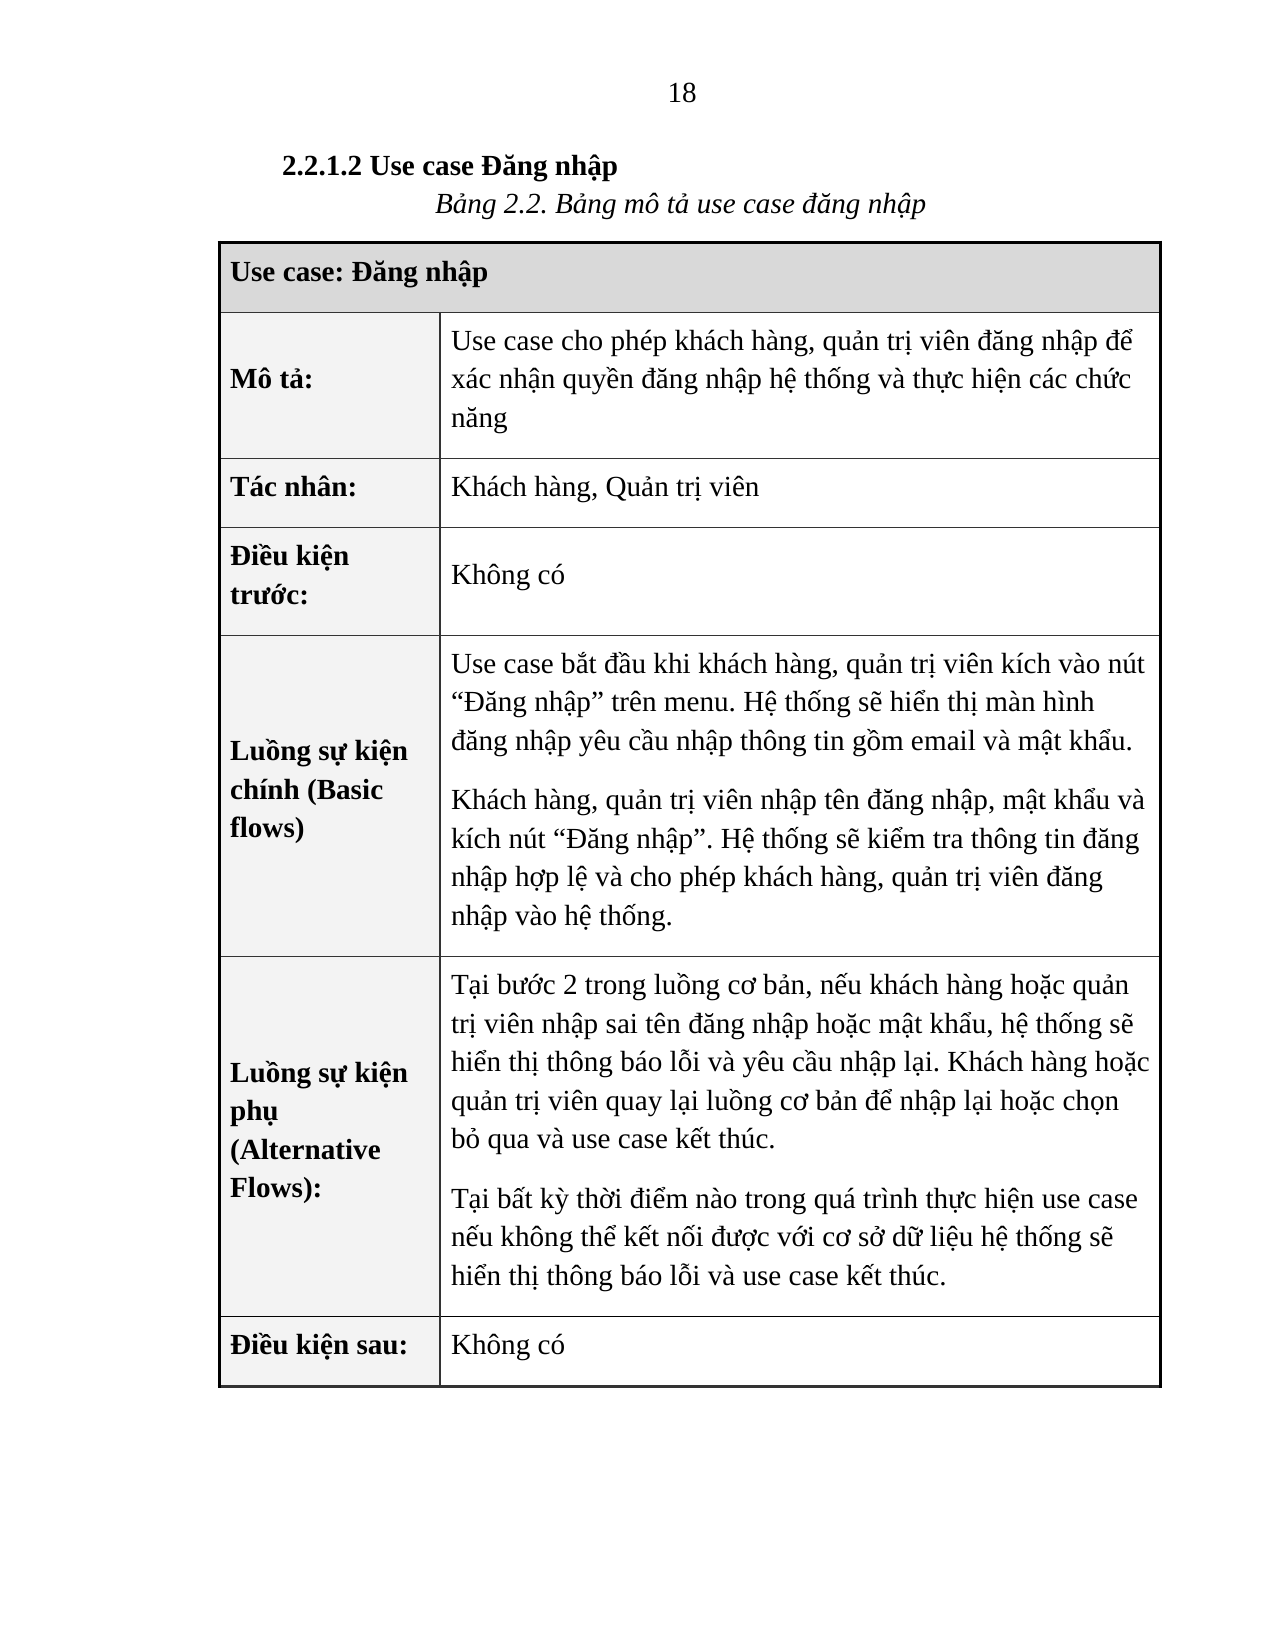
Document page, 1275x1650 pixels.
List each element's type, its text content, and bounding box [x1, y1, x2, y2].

subtitle 2.2.1.2 Use case Đăng nhập [282, 148, 1157, 181]
table_cell Điều kiện trước: [221, 528, 439, 635]
table_header Use case: Đăng nhập [221, 244, 1159, 312]
table_cell Luồng sự kiện chính (Basic flows) [221, 636, 439, 956]
table_cell Không có [441, 528, 1159, 635]
table_cell Tác nhân: [221, 459, 439, 527]
table_cell Use case cho phép khách hàng, quản trị viên đăng nhập để xác nhận quyền đăng nhập hệ thống và thực hiện các chức năng [441, 313, 1159, 458]
text Bảng 2.2. Bảng mô tả use case đăng nhập [207, 186, 1157, 220]
table_cell Tại bước 2 trong luồng cơ bản, nếu khách hàng hoặc quản trị viên nhập sai tên đăng nhập hoặc mật khẩu, hệ thống sẽ hiển thị thông báo lỗi và yêu cầu nhập lại. Khách hàng hoặc quản trị viên quay lại luồng cơ bản để nhập lại hoặc chọn bỏ qua và use case kết thúc. Tại bất kỳ thời điểm nào trong quá trình thực hiện use case nếu không thể kết nối được với cơ sở dữ liệu hệ thống sẽ hiển thị thông báo lỗi và use case kết thúc. [441, 957, 1159, 1316]
table_cell Mô tả: [221, 313, 439, 458]
table_cell Điều kiện sau: [221, 1317, 439, 1385]
table_cell Khách hàng, Quản trị viên [441, 459, 1159, 527]
table_cell Use case bắt đầu khi khách hàng, quản trị viên kích vào nút “Đăng nhập” trên menu. Hệ thống sẽ hiển thị màn hình đăng nhập yêu cầu nhập thông tin gồm email và mật khẩu. Khách hàng, quản trị viên nhập tên đăng nhập, mật khẩu và kích nút “Đăng nhập”. Hệ thống sẽ kiểm tra thông tin đăng nhập hợp lệ và cho phép khách hàng, quản trị viên đăng nhập vào hệ thống. [441, 636, 1159, 956]
table_cell Không có [441, 1317, 1159, 1385]
table_cell Luồng sự kiện phụ (Alternative Flows): [221, 957, 439, 1316]
